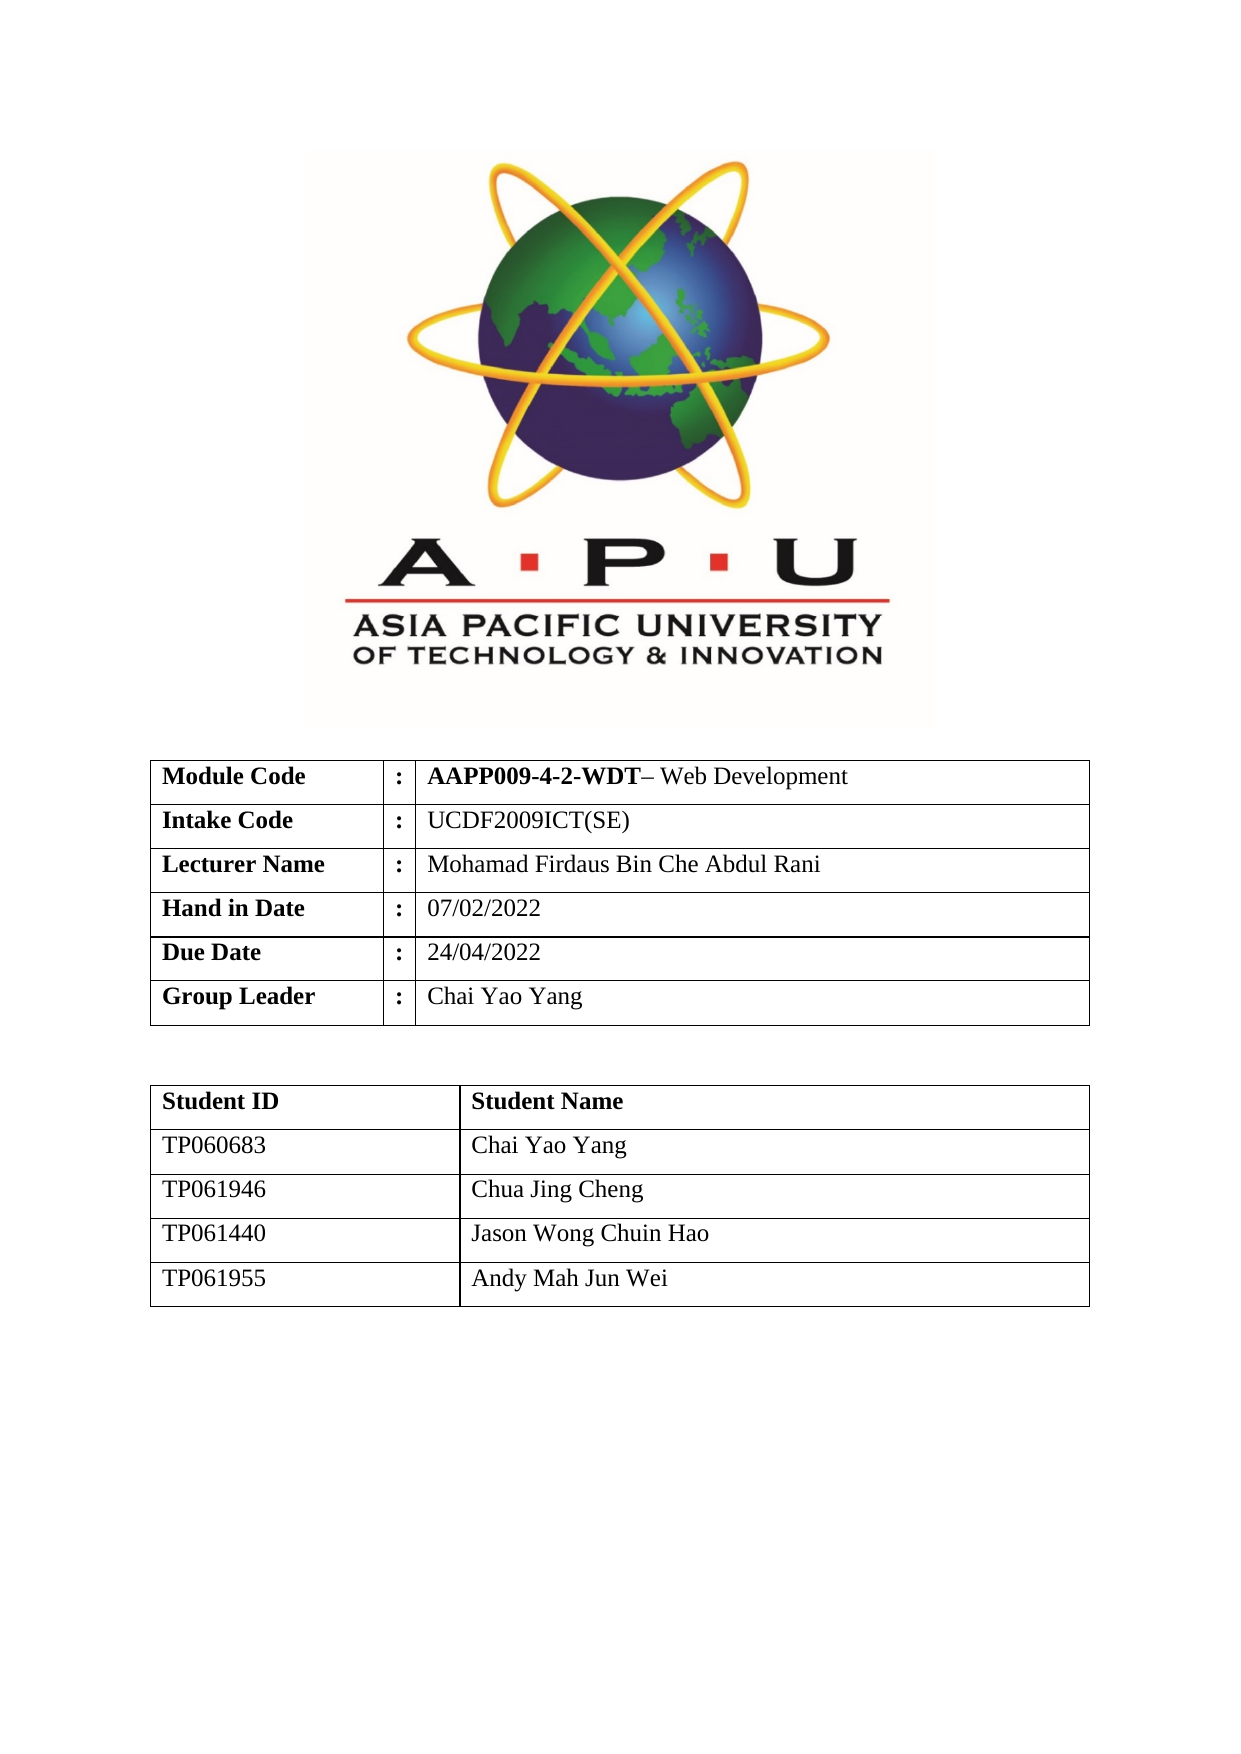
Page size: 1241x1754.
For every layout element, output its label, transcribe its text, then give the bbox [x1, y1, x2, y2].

table_cell TP061946 [151, 1175, 459, 1217]
table_cell Mohamad Firdaus Bin Che Abdul Rani [416, 849, 1089, 892]
table_cell Chua Jing Cheng [461, 1175, 1089, 1217]
table_cell Group Leader [151, 981, 383, 1024]
table_cell Chai Yao Yang [461, 1130, 1089, 1173]
table_cell : [384, 849, 415, 892]
table_cell Lecturer Name [151, 849, 383, 892]
table_cell Andy Mah Jun Wei [461, 1263, 1089, 1306]
table_cell TP061440 [151, 1219, 459, 1262]
table_cell Due Date [151, 938, 383, 980]
picture [304, 150, 936, 729]
table_cell Chai Yao Yang [416, 981, 1089, 1024]
table_cell Intake Code [151, 805, 383, 848]
table_cell TP060683 [151, 1130, 459, 1173]
table_cell : [384, 805, 415, 848]
table_cell Jason Wong Chuin Hao [461, 1219, 1089, 1262]
table_cell 24/04/2022 [416, 938, 1089, 980]
table_cell TP061955 [151, 1263, 459, 1306]
table_header Student ID [151, 1086, 459, 1129]
table_cell : [384, 938, 415, 980]
table_cell : [384, 981, 415, 1024]
table_cell Hand in Date [151, 893, 383, 936]
table_cell 07/02/2022 [416, 893, 1089, 936]
table_header Student Name [461, 1086, 1089, 1129]
table_header : [384, 761, 415, 804]
table_cell UCDF2009ICT(SE) [416, 805, 1089, 848]
table_header Module Code [151, 761, 383, 804]
table_cell : [384, 893, 415, 936]
table_header AAPP009-4-2-WDT– Web Development [416, 761, 1089, 804]
